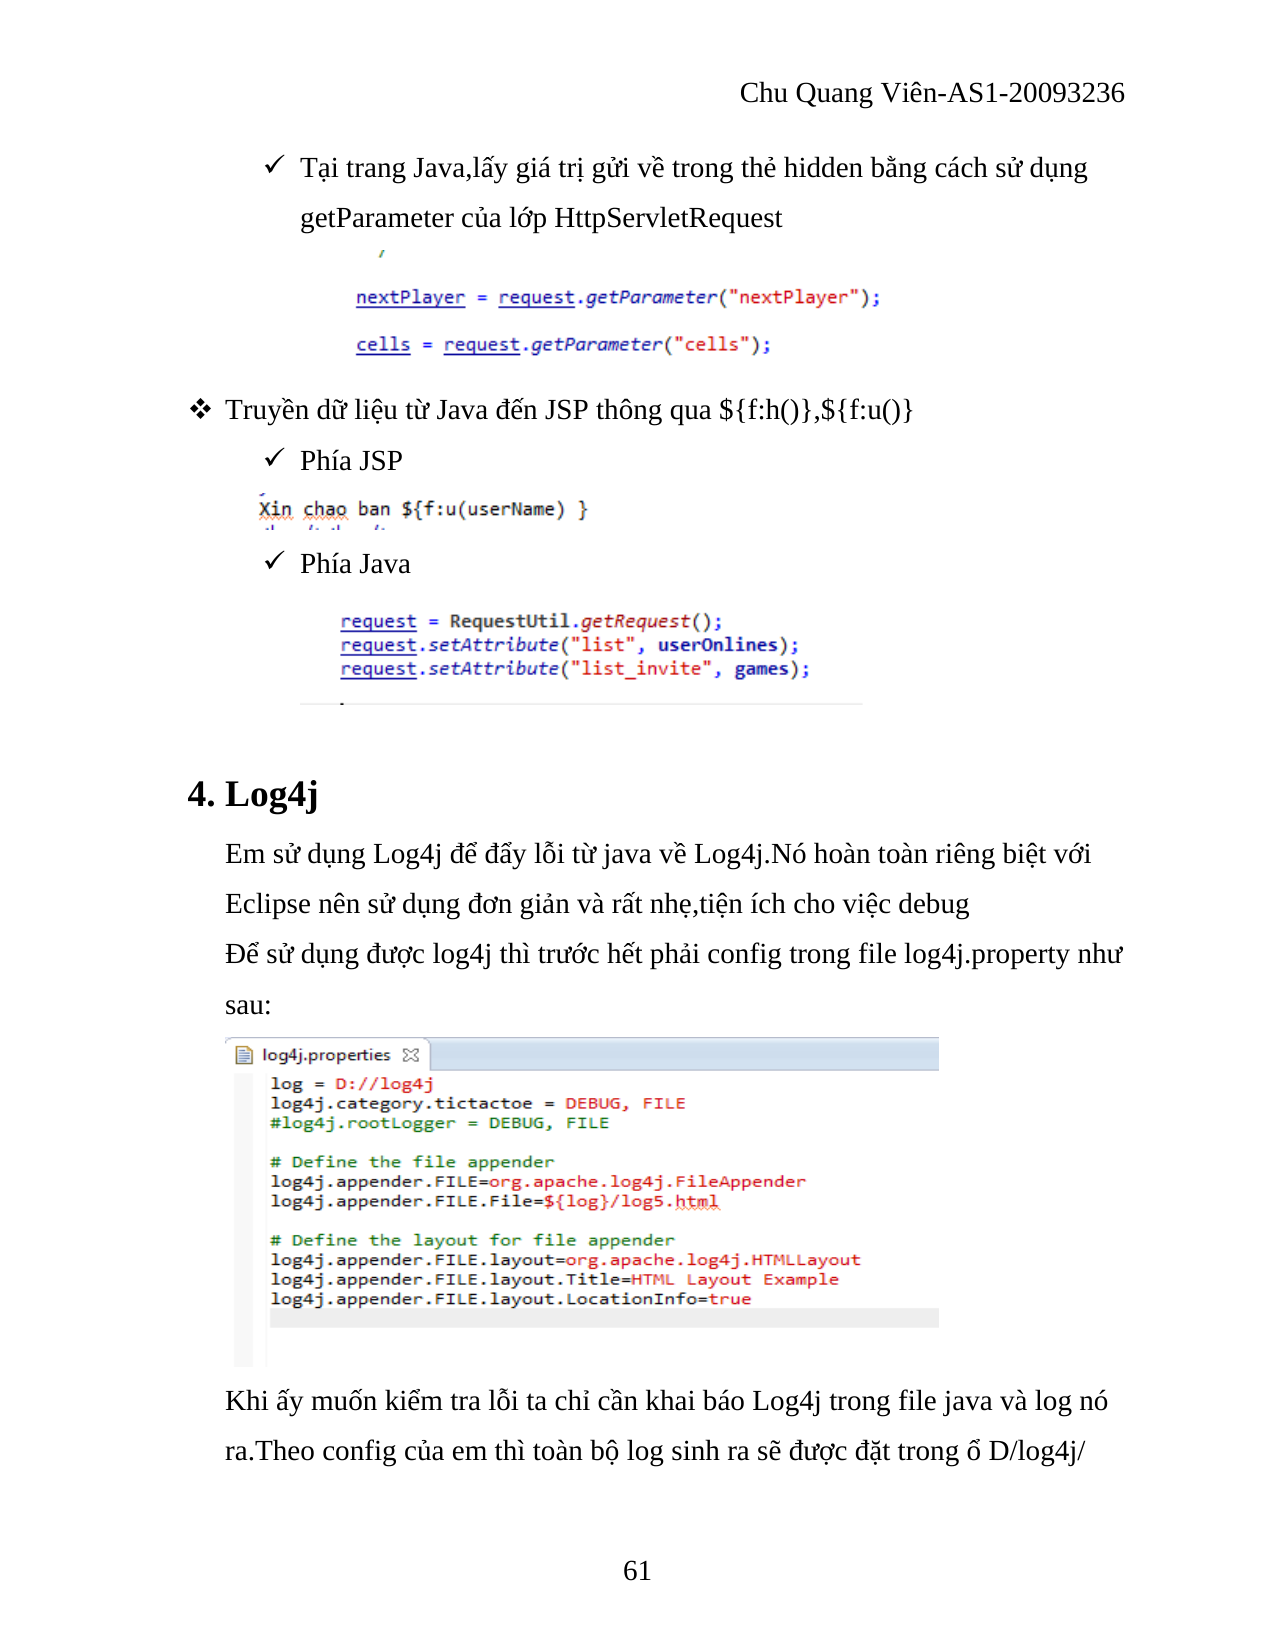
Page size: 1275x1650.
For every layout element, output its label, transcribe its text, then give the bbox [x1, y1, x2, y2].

list Log4j [187, 771, 1125, 814]
list Em sử dụng Log4j để đẩy lỗi từ java về Log4j.Nó hoàn toàn riêng biệt với Eclipse nên sử dụng đơn giản và rất nhẹ,tiện ích cho việc debug [225, 836, 1125, 920]
list Phía JSP [262, 443, 1125, 477]
picture [300, 596, 863, 705]
list Để sử dụng được log4j thì trước hết phải config trong file log4j.property như sau: [225, 937, 1125, 1021]
picture [225, 493, 614, 530]
list Khi ấy muốn kiểm tra lỗi ta chỉ cần khai báo Log4j trong file java và log nó ra.Theo config của em thì toàn bộ log sinh ra sẽ được đặt trong ổ D/log4j/ [225, 1383, 1125, 1467]
list Tại trang Java,lấy giá trị gửi về trong thẻ hidden bằng cách sử dụng getParameter của lớp HttpServletRequest [262, 150, 1125, 234]
picture [300, 250, 968, 376]
list Truyền dữ liệu từ Java đến JSP thông qua ${f:h()},${f:u()} [187, 392, 1125, 426]
picture [225, 1037, 939, 1367]
list Phía Java [262, 546, 1125, 580]
